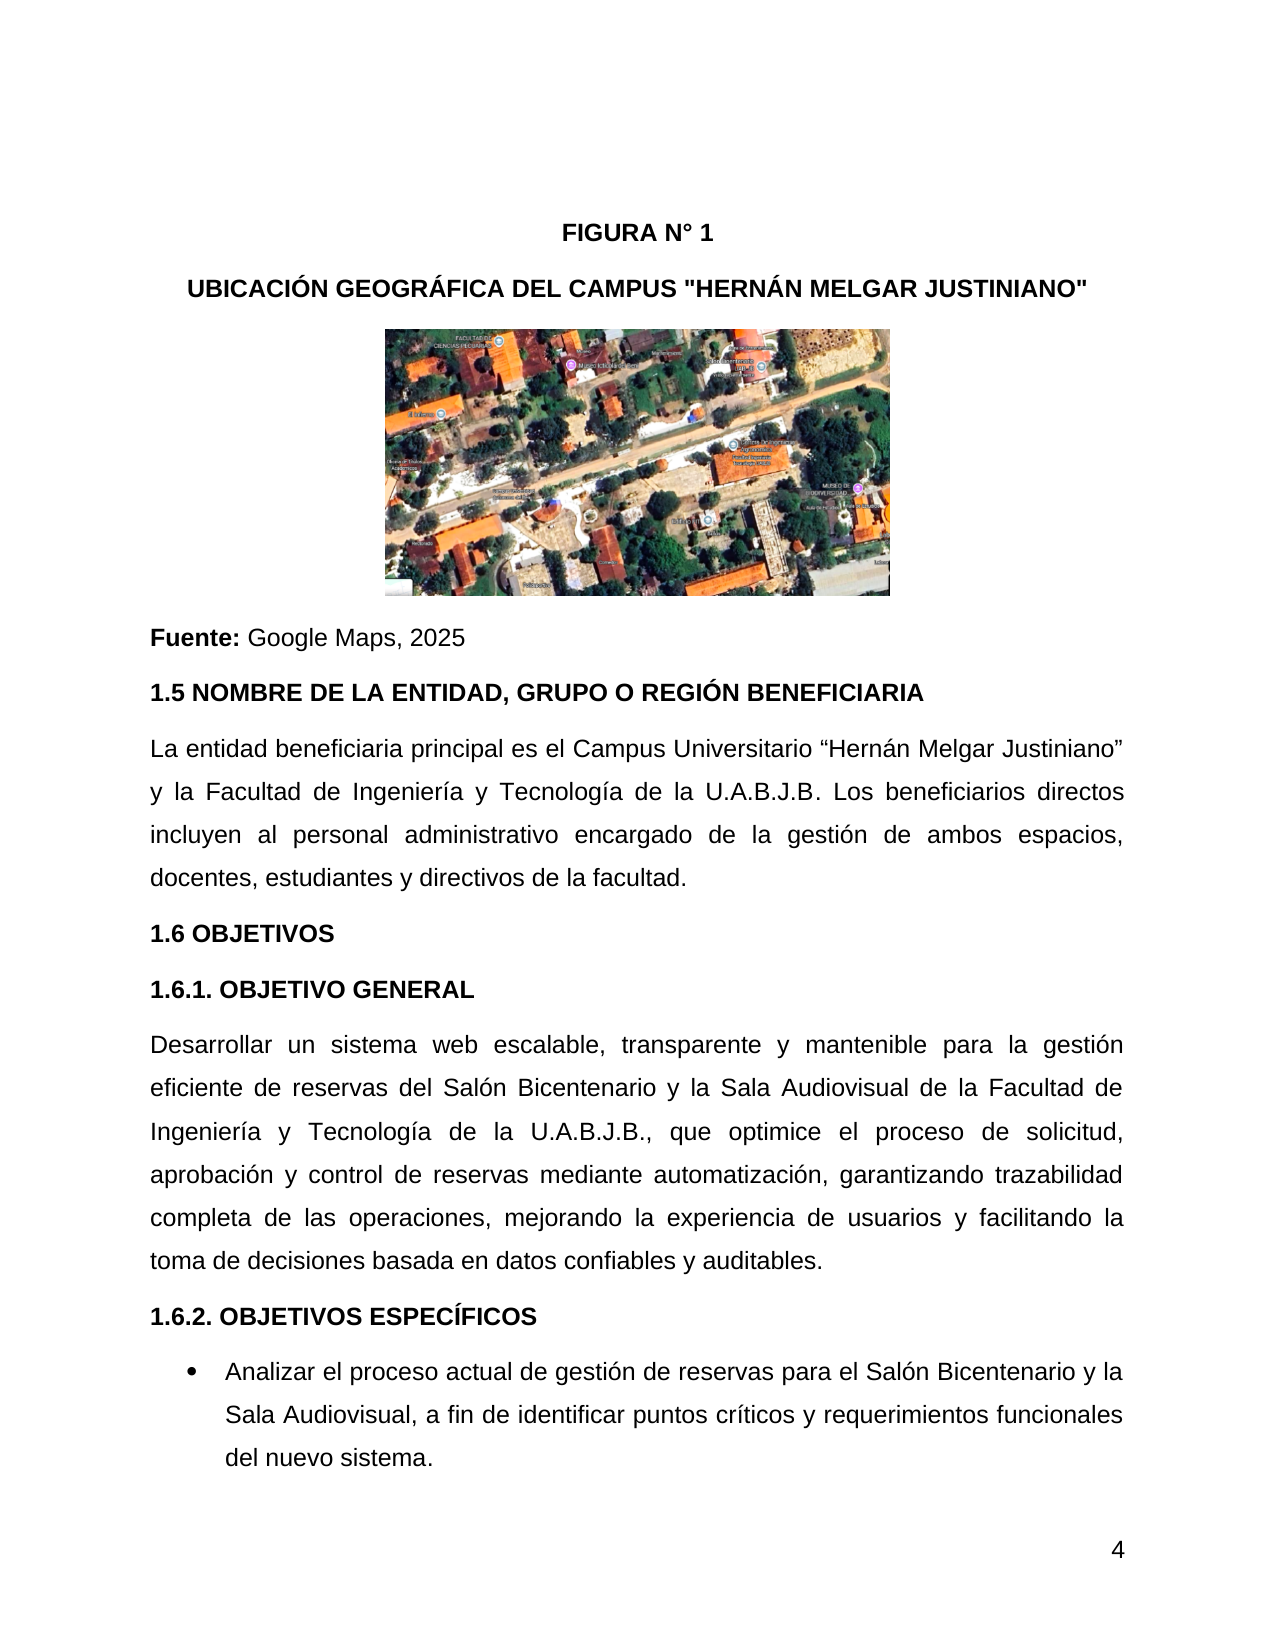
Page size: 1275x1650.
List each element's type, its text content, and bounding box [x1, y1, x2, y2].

subtitle 1.6.1. Objetivo General [150, 974, 1125, 1003]
text Fuente: Google Maps, 2025 [150, 623, 1125, 651]
list Analizar el proceso actual de gestión de reservas para el Salón Bicentenario y la Sala Audiovisual, a fin de identificar puntos críticos y requerimientos funcionales del nuevo sistema. [187, 1357, 1125, 1472]
text La entidad beneficiaria principal es el Campus Universitario “Hernán Melgar Justiniano” y la Facultad de Ingeniería y Tecnología de la U.A.B.J.B. Los beneficiarios directos incluyen al personal administrativo encargado de la gestión de ambos espacios, docentes, estudiantes y directivos de la facultad. [150, 734, 1125, 892]
subtitle 1.5 Nombre de la entidad, grupo o región beneficiaria [150, 678, 1125, 707]
picture [385, 329, 890, 596]
subtitle 1.6 Objetivos [150, 919, 1125, 948]
text Desarrollar un sistema web escalable, transparente y mantenible para la gestión eficiente de reservas del Salón Bicentenario y la Sala Audiovisual de la Facultad de Ingeniería y Tecnología de la U.A.B.J.B., que optimice el proceso de solicitud, aprobación y control de reservas mediante automatización, garantizando trazabilidad completa de las operaciones, mejorando la experiencia de usuarios y facilitando la toma de decisiones basada en datos confiables y auditables. [150, 1030, 1125, 1274]
text FIGURA N° 1 [150, 218, 1125, 247]
subtitle 1.6.2. Objetivos Específicos [150, 1301, 1125, 1330]
text UBICACIÓN GEOGRÁFICA DEL CAMPUS "HERNÁN MELGAR JUSTINIANO" [150, 274, 1125, 302]
